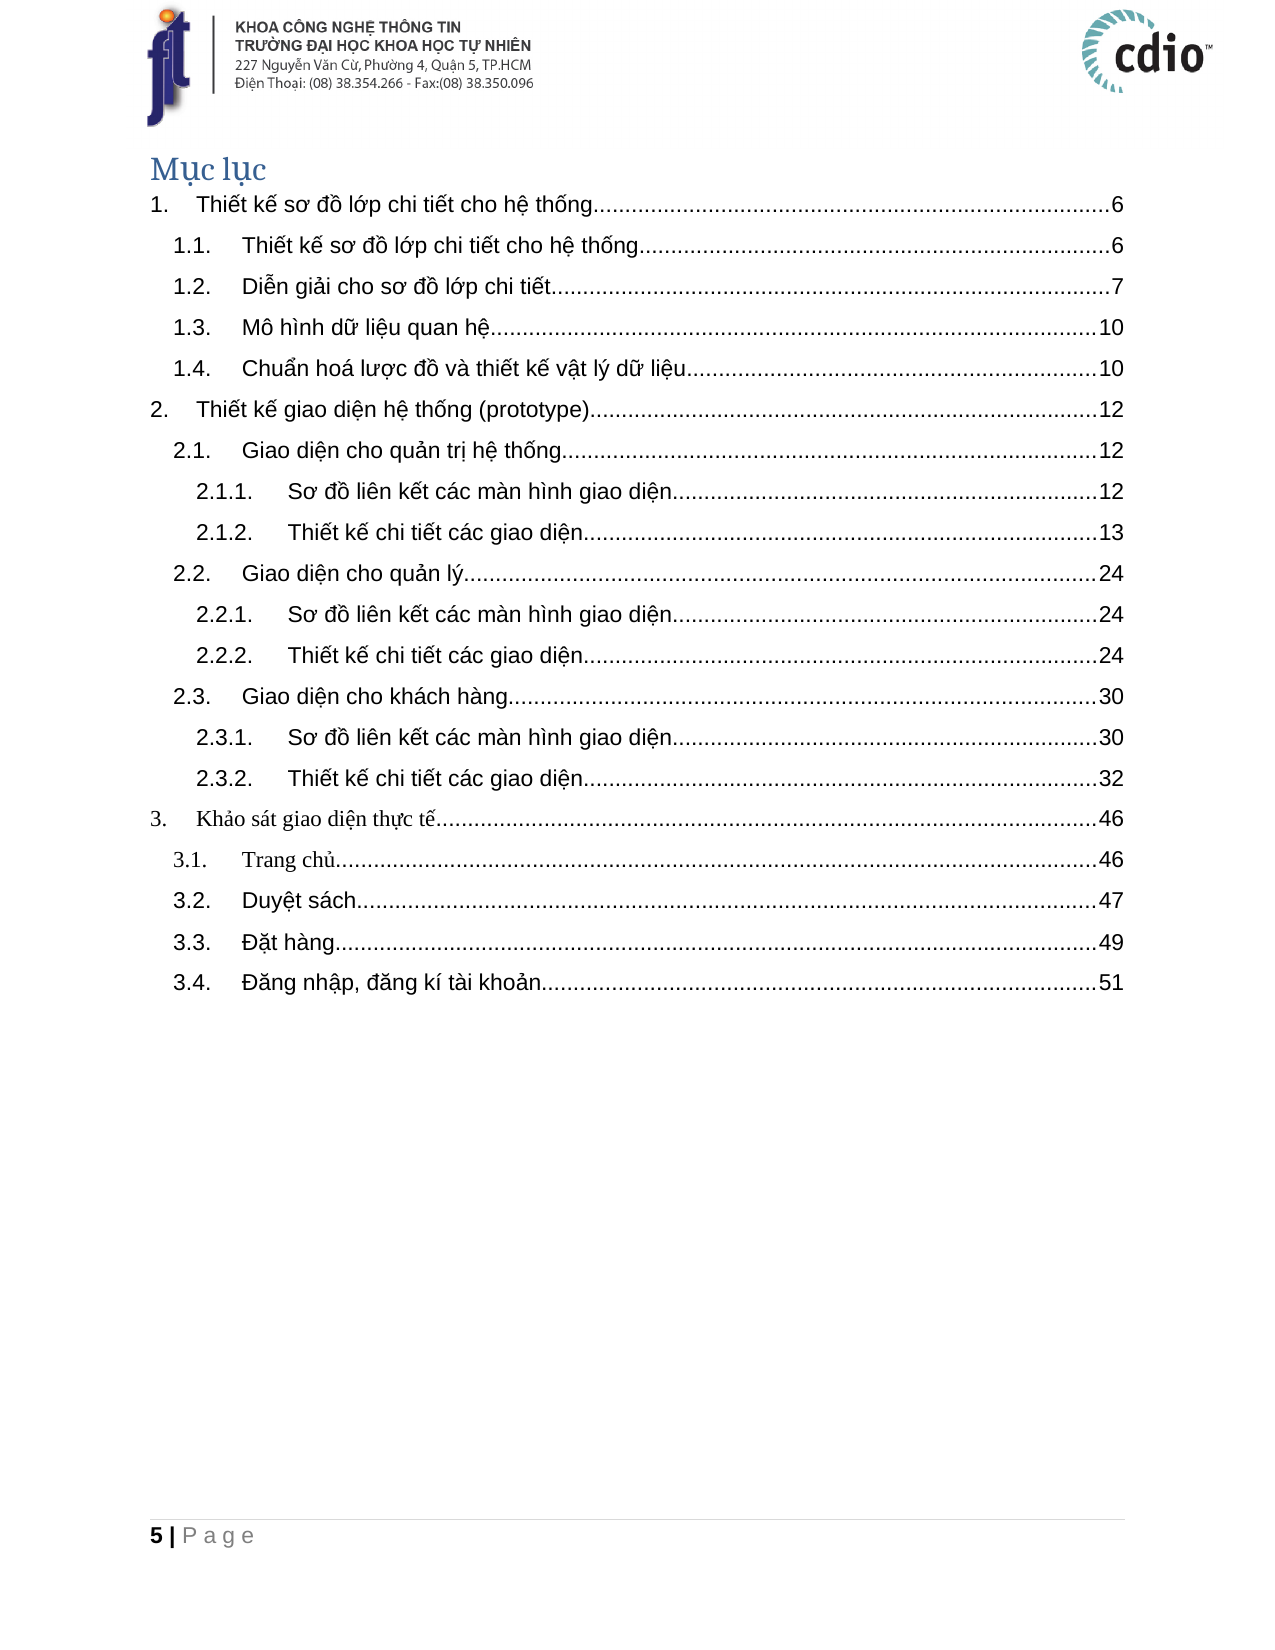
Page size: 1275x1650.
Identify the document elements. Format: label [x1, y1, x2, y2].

picture [125, 0, 1224, 149]
